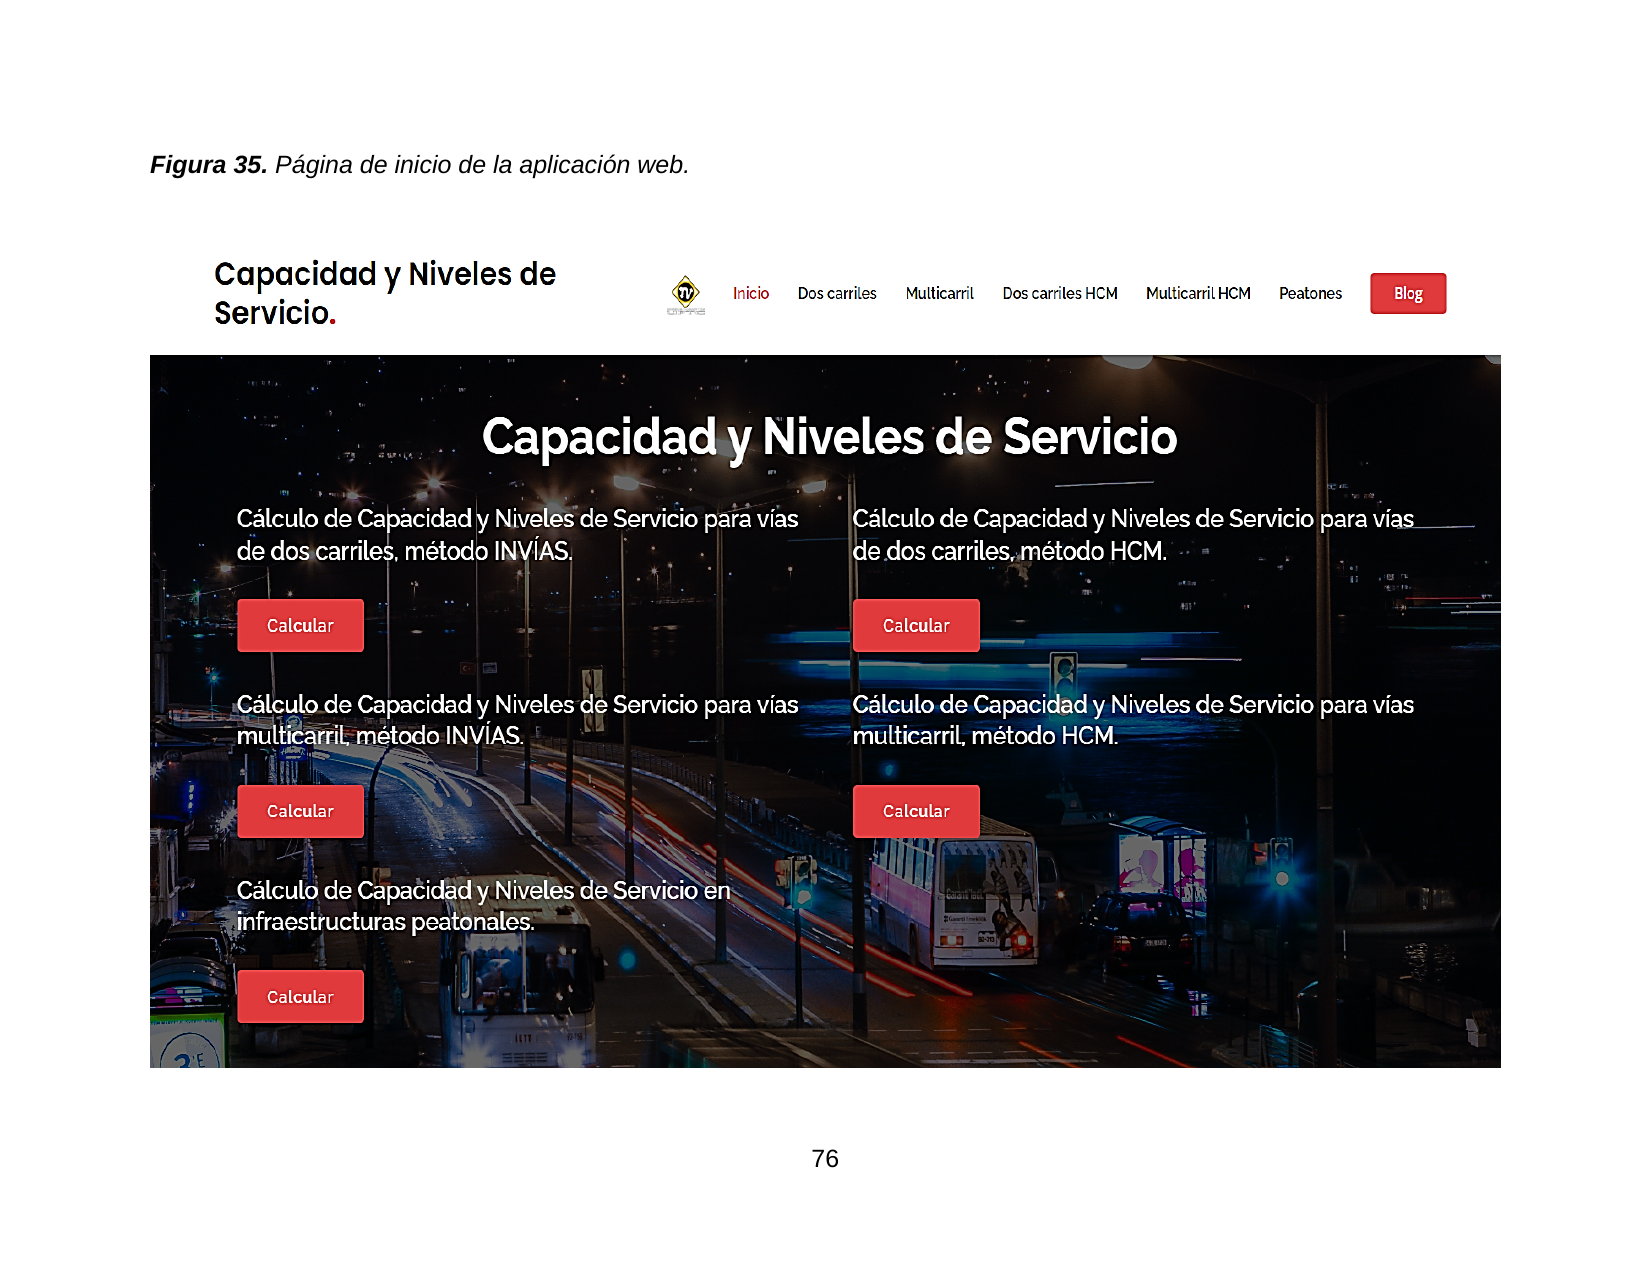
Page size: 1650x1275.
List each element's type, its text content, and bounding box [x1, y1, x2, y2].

picture [150, 199, 1501, 1068]
text Figura 35. Página de inicio de la aplicación web. [150, 150, 1500, 179]
